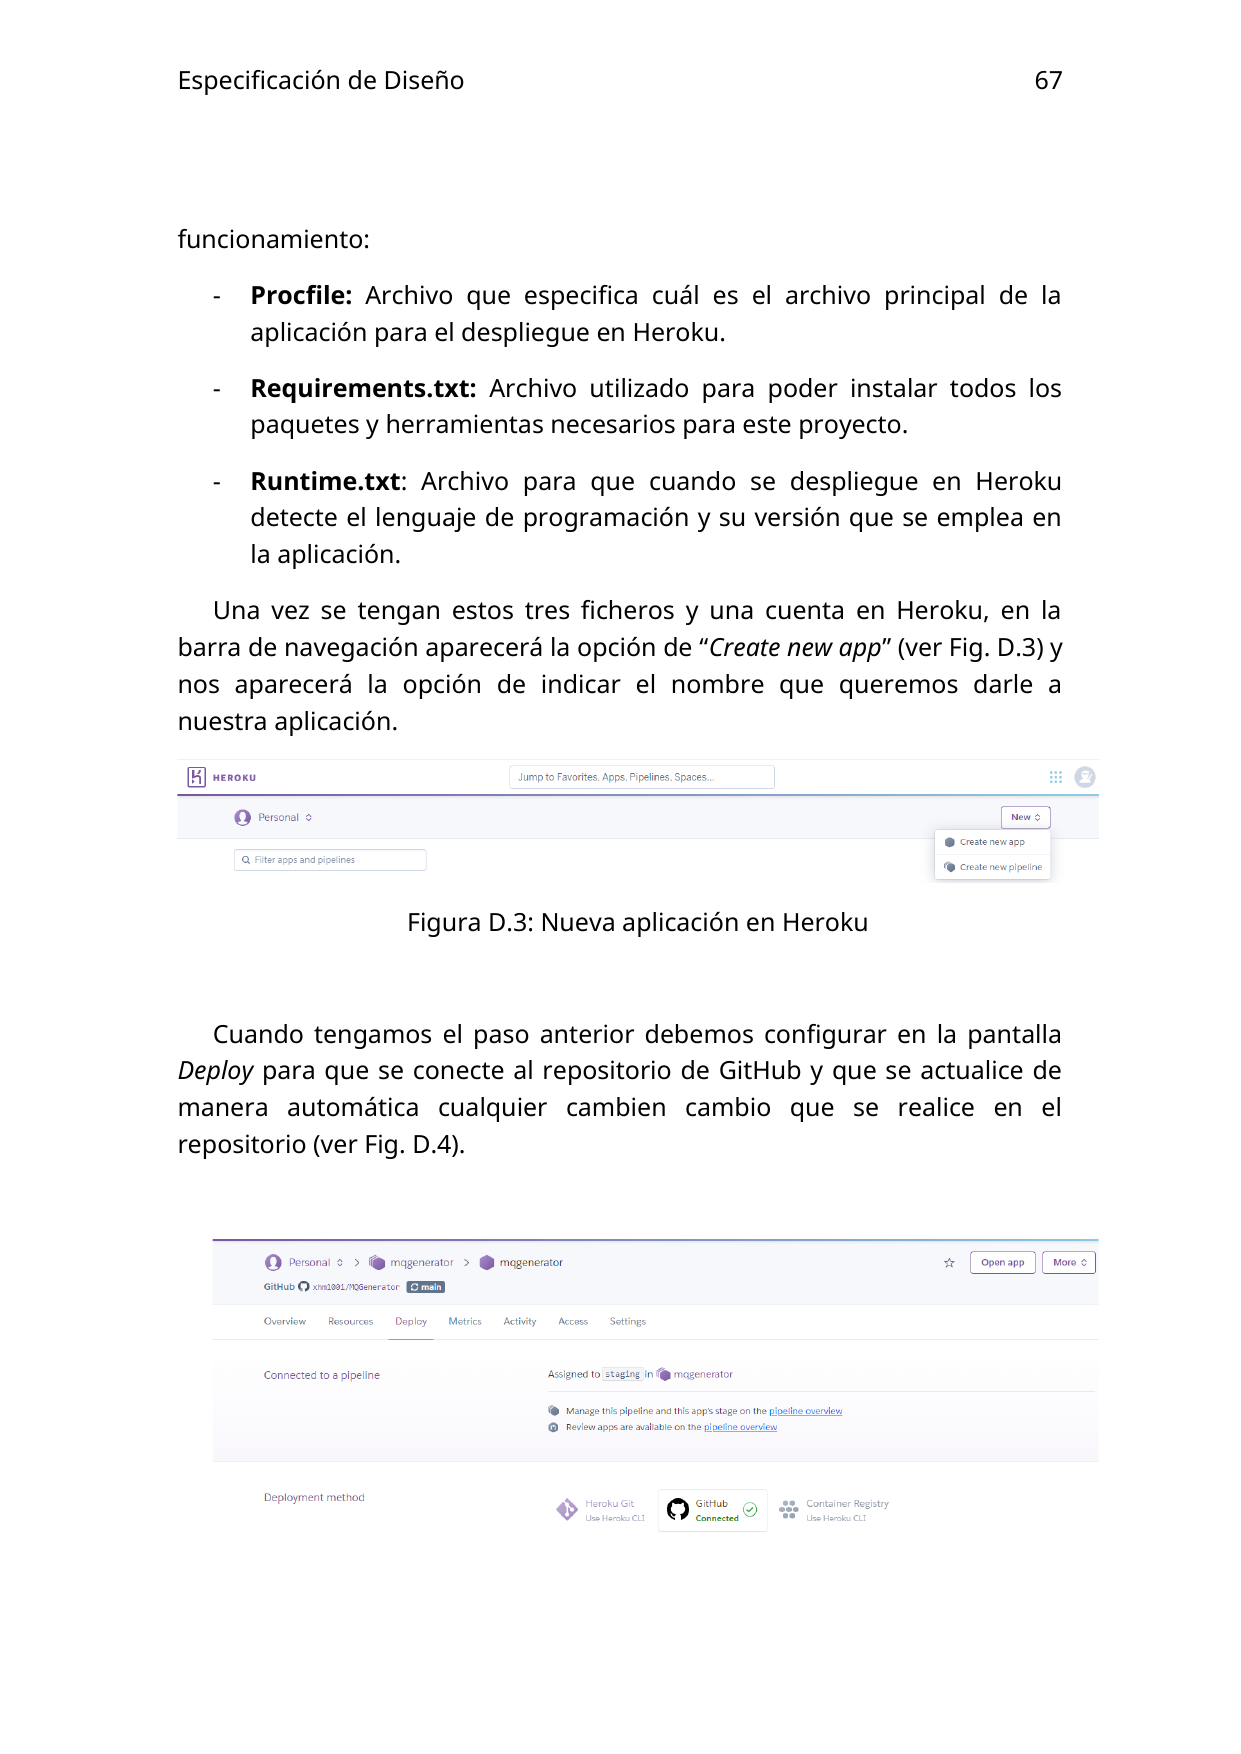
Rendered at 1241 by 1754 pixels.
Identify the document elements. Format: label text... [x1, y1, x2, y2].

text Cuando tengamos el paso anterior debemos configurar en la pantalla Deploy para que se conecte al repositorio de GitHub y que se actualice de manera automática cualquier cambien cambio que se realice en el repositorio (ver Fig. D.4). [177, 1016, 1063, 1161]
text Una vez se tengan estos tres ficheros y una cuenta en Heroku, en la barra de navegación aparecerá la opción de “Create new app” (ver Fig. D.3) y nos aparecerá la opción de indicar el nombre que queremos darle a nuestra aplicación. [177, 593, 1063, 737]
text Figura D.3: Nueva aplicación en Heroku [177, 904, 1063, 938]
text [177, 222, 1063, 256]
picture [212, 1238, 1099, 1555]
list Procfile: Archivo que especifica cuál es el archivo principal de la aplicación para el despliegue en Heroku. [213, 278, 1063, 348]
picture [177, 759, 1099, 883]
list Runtime.txt: Archivo para que cuando se despliegue en Heroku detecte el lenguaje de programación y su versión que se emplea en la aplicación. [213, 463, 1063, 571]
list Requirements.txt: Archivo utilizado para poder instalar todos los paquetes y herramientas necesarios para este proyecto. [213, 370, 1063, 441]
